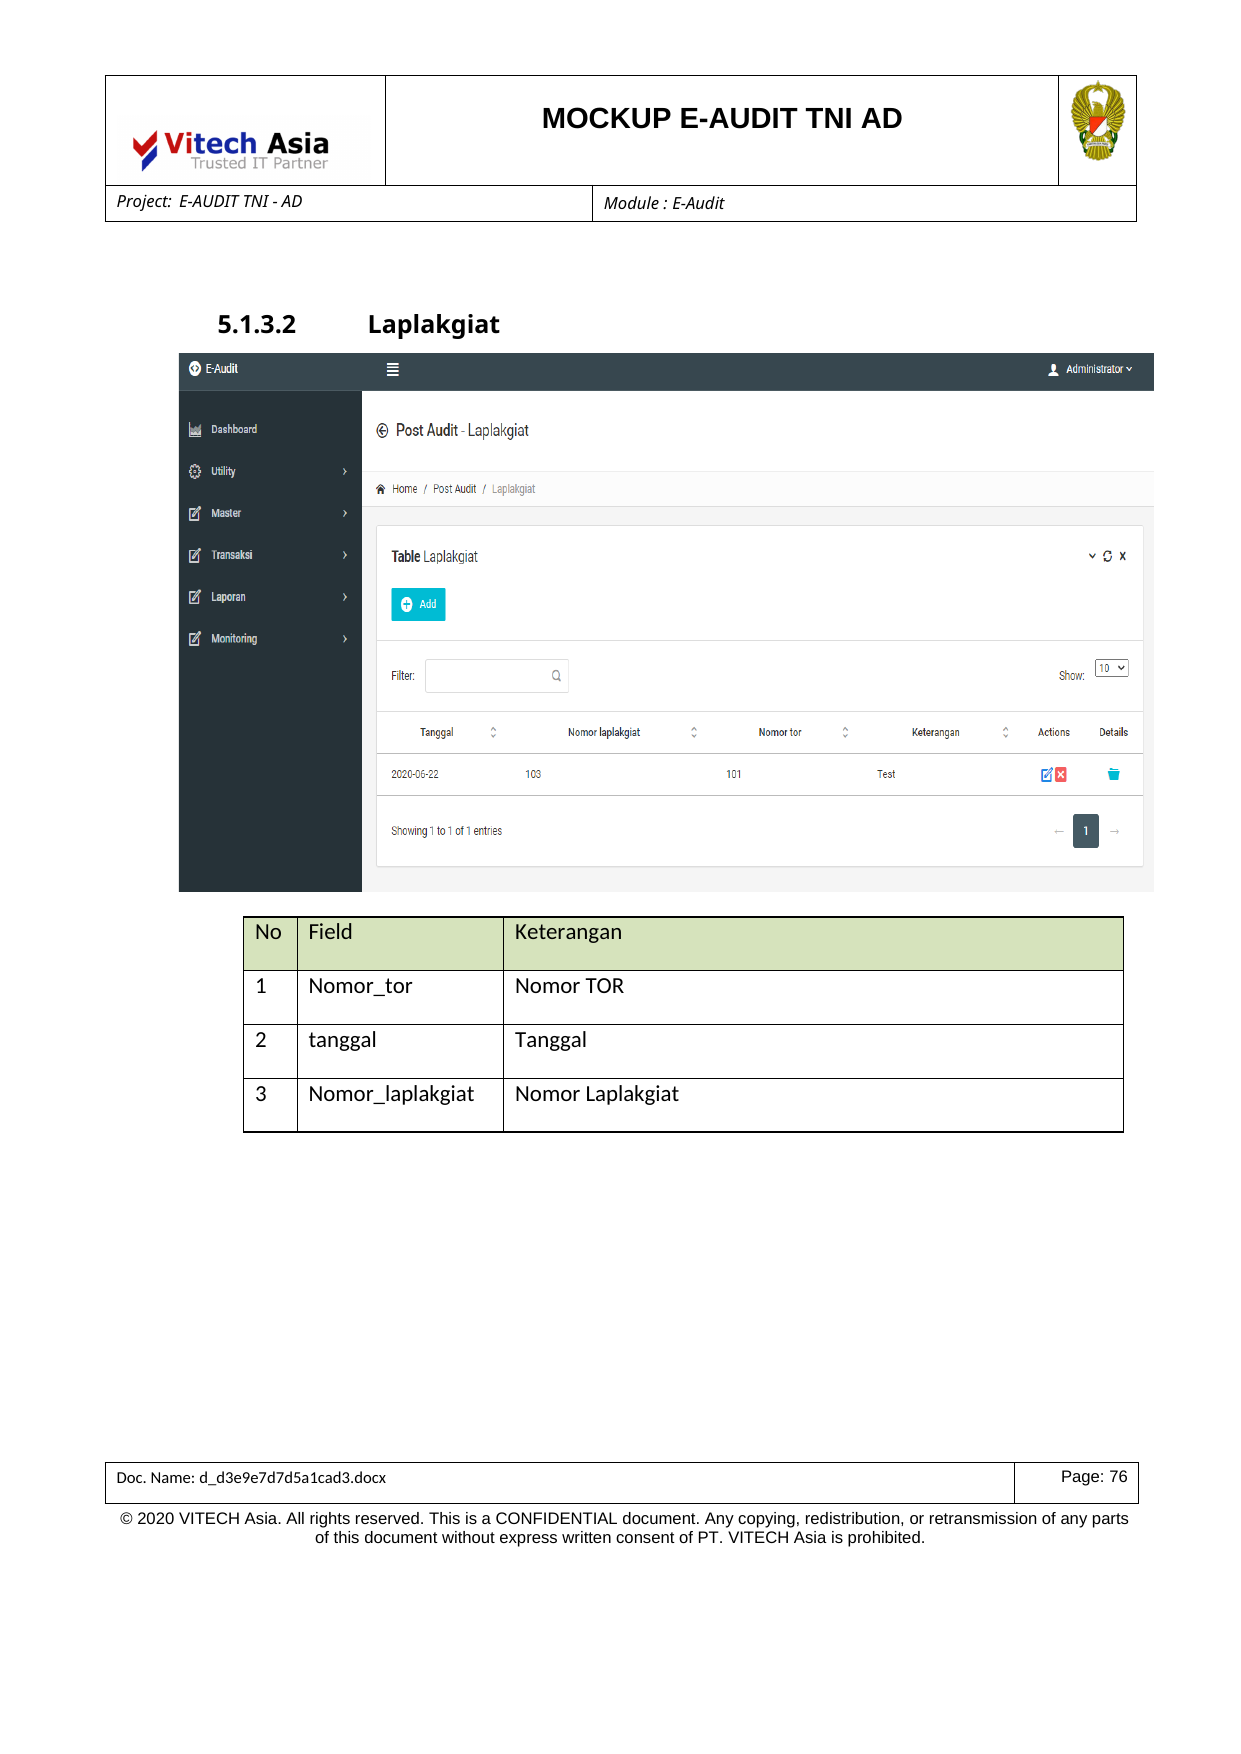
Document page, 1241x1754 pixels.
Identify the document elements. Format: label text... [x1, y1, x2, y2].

table_header No [244, 918, 297, 970]
table_cell 1 [244, 971, 297, 1024]
table_cell 3 [244, 1079, 297, 1131]
table_cell 2 [244, 1025, 297, 1078]
table_header Keterangan [504, 918, 1123, 970]
picture [178, 353, 1154, 892]
list Laplakgiat [217, 307, 1135, 341]
table_header Field [298, 918, 503, 970]
table_cell Nomor_tor [298, 971, 503, 1024]
table_cell Nomor TOR [504, 971, 1123, 1024]
table_cell Nomor_laplakgiat [298, 1079, 503, 1131]
picture [116, 115, 372, 185]
table_cell tanggal [298, 1025, 503, 1078]
table_cell Nomor Laplakgiat [504, 1079, 1123, 1131]
table_cell Tanggal [504, 1025, 1123, 1078]
picture [1063, 77, 1132, 164]
